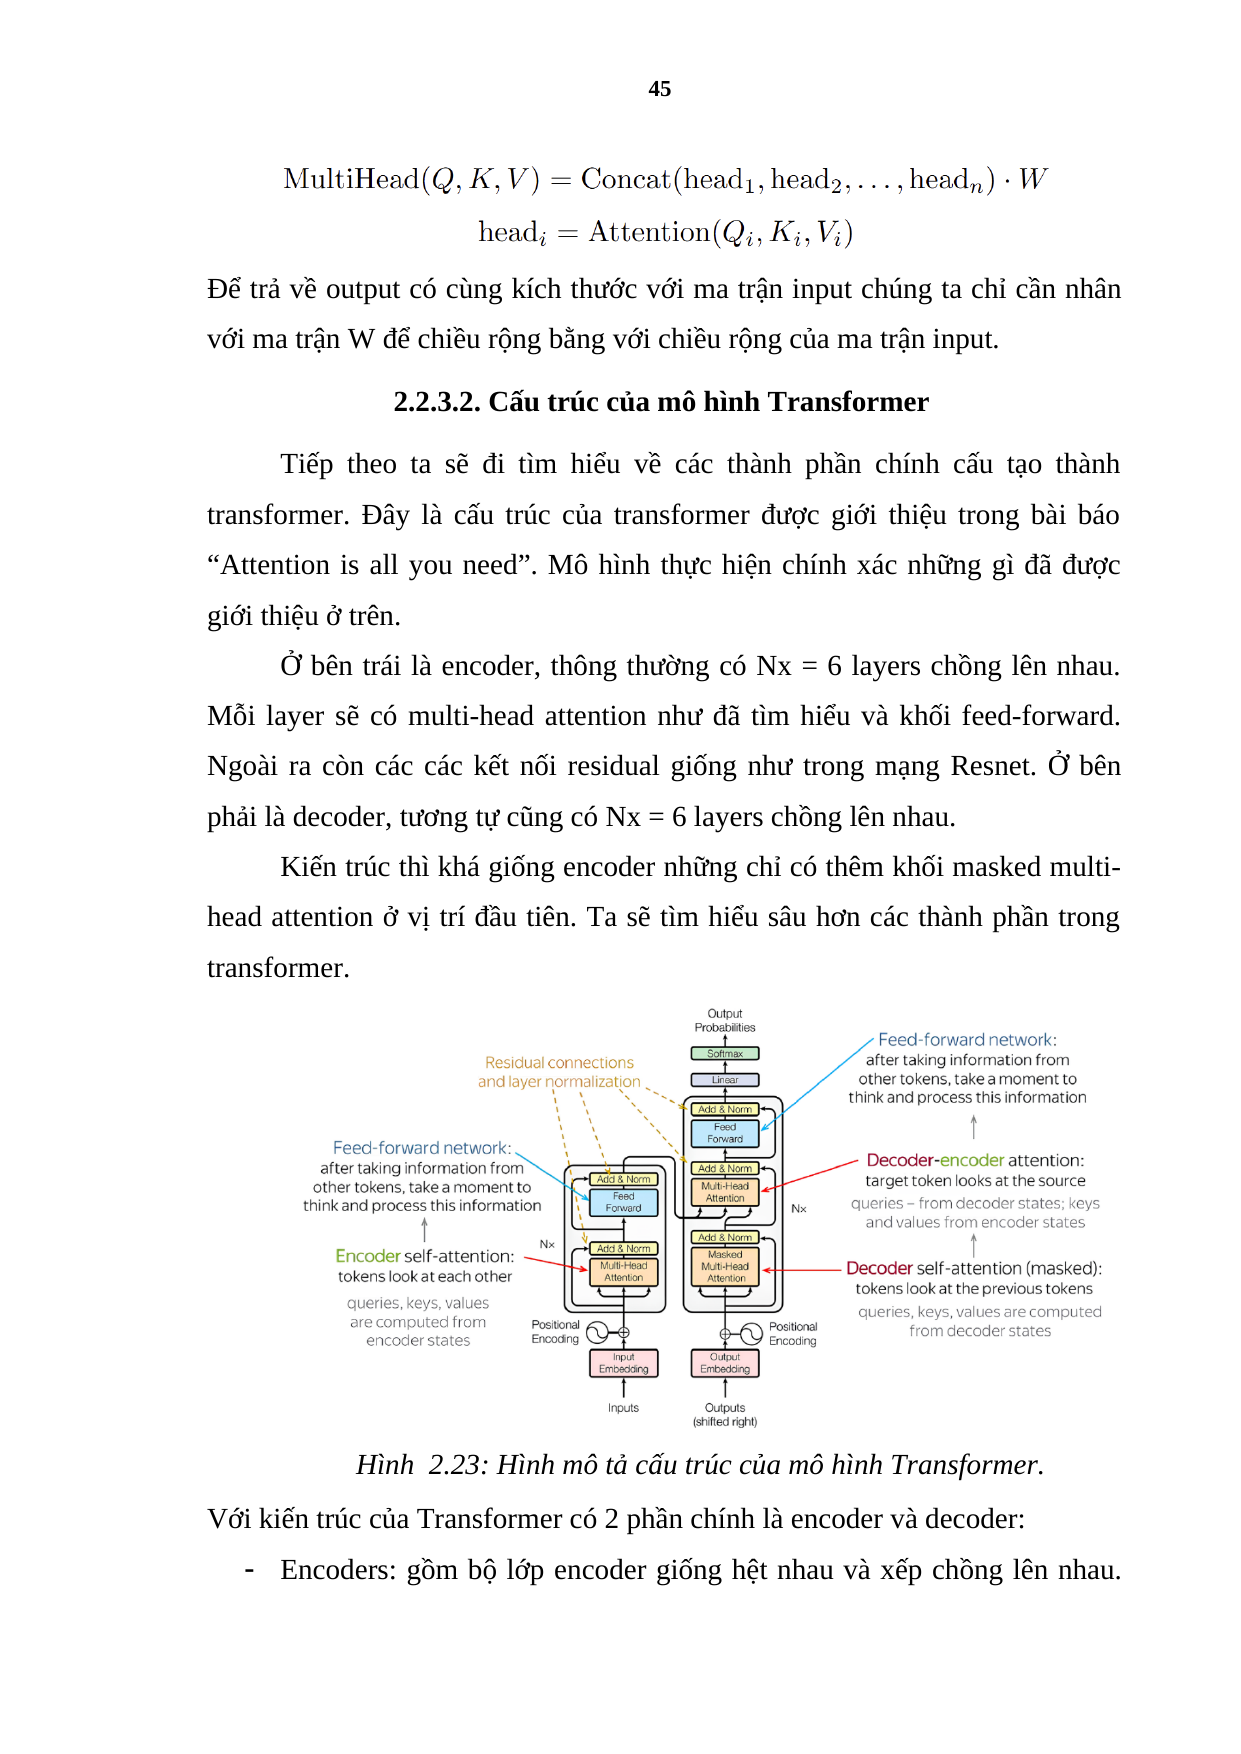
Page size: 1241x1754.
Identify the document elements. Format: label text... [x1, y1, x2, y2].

text Để trả về output có cùng kích thước với ma trận input chúng ta chỉ cần nhân với ma trận W để chiều rộng bằng với chiều rộng của ma trận input. [207, 271, 1122, 354]
picture [292, 1000, 1113, 1434]
text Ở bên trái là encoder, thông thường có Nx = 6 layers chồng lên nhau. Mỗi layer sẽ có multi-head attention như đã tìm hiểu và khối feed-forward. Ngoài ra còn các các kết nối residual giống như trong mạng Resnet. Ở bên phải là decoder, tương tự cũng có Nx = 6 layers chồng lên nhau. [207, 648, 1122, 832]
text Với kiến trúc của Transformer có 2 phần chính là encoder và decoder: [207, 1501, 1122, 1535]
text Kiến trúc thì khá giống encoder những chỉ có thêm khối masked multi-head attention ở vị trí đầu tiên. Ta sẽ tìm hiểu sâu hơn các thành phần trong transformer. [207, 849, 1122, 983]
text Tiếp theo ta sẽ đi tìm hiểu về các thành phần chính cấu tạo thành transformer. Đây là cấu trúc của transformer được giới thiệu trong bài báo “Attention is all you need”. Mô hình thực hiện chính xác những gì đã được giới thiệu ở trên. [207, 447, 1122, 631]
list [244, 1552, 1122, 1585]
subtitle Cấu trúc của mô hình Transformer [318, 384, 1122, 417]
picture [268, 147, 1062, 258]
